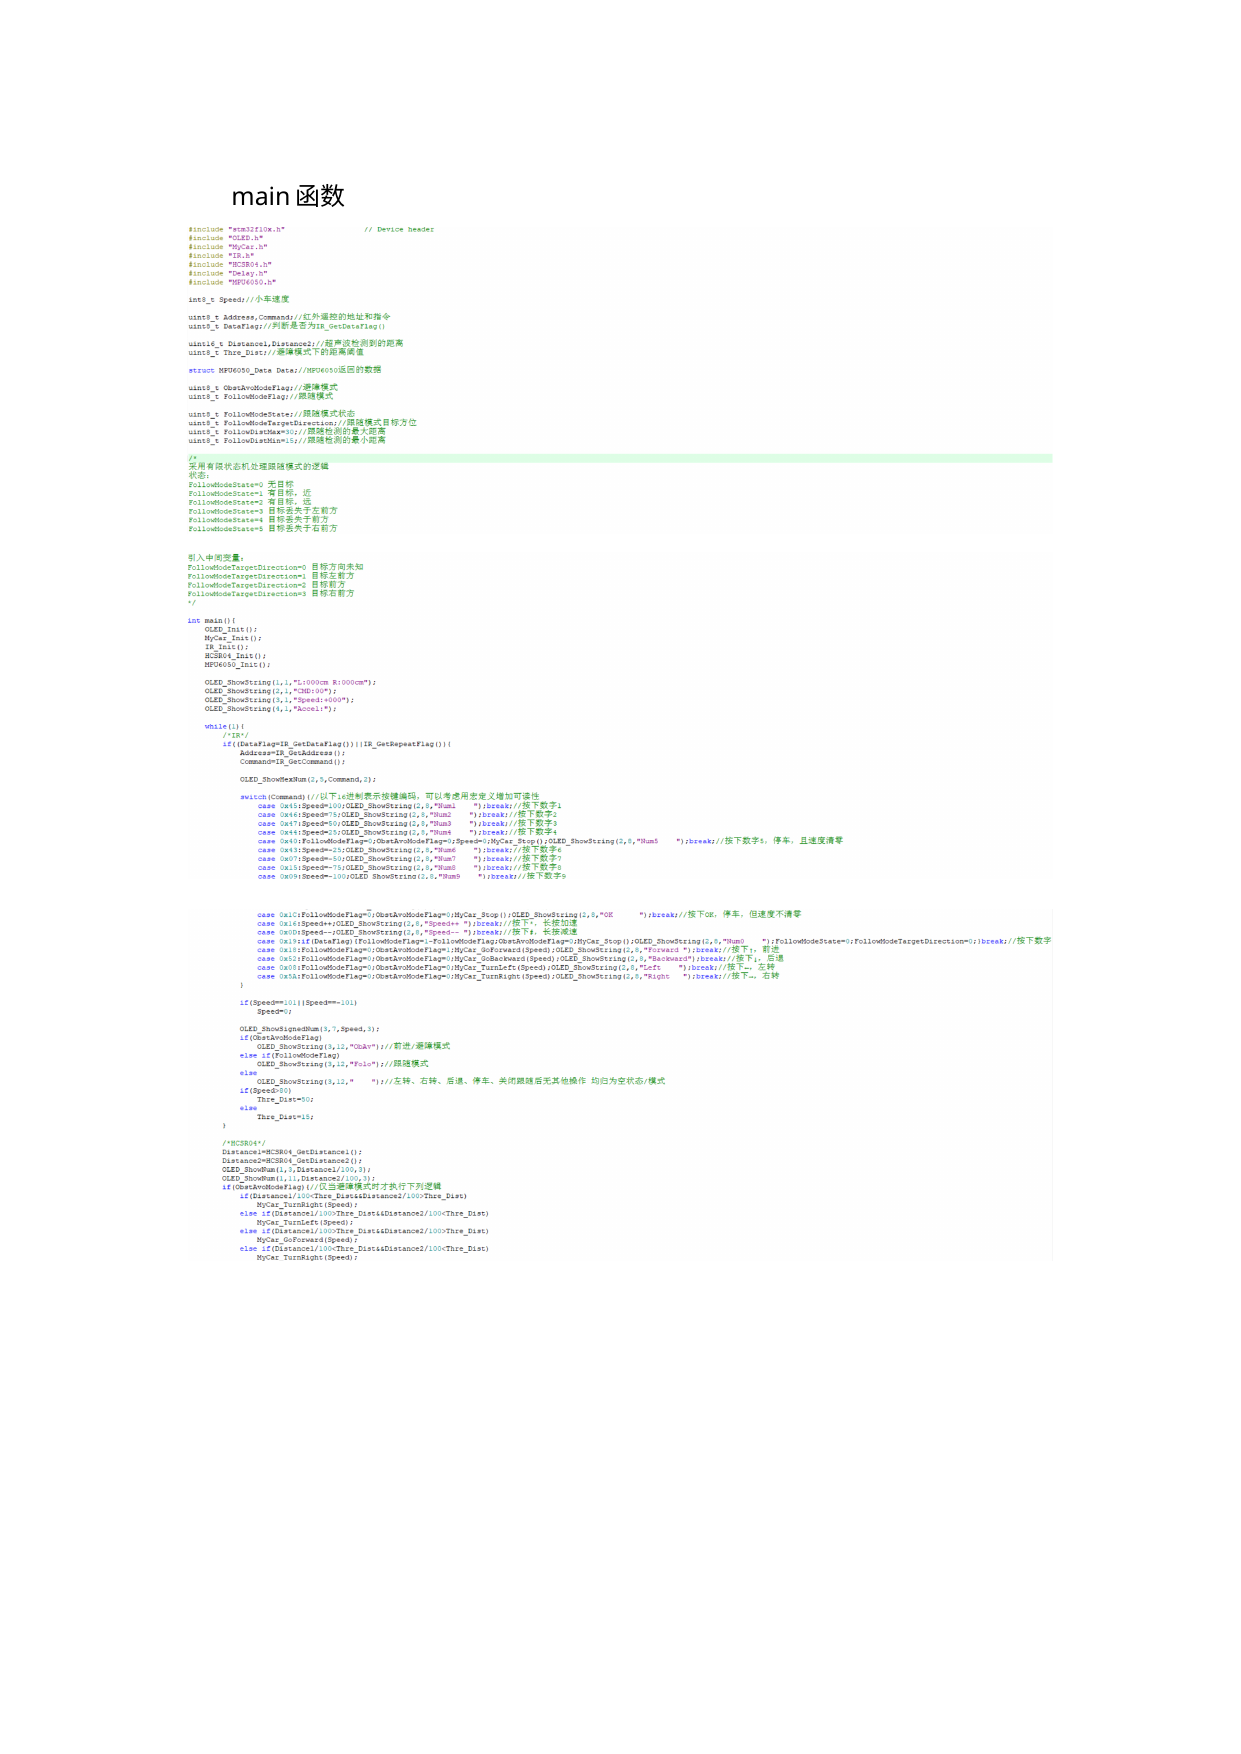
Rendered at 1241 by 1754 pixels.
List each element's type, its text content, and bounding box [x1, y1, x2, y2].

picture [187, 552, 1053, 879]
picture [187, 909, 1053, 1261]
picture [187, 227, 1053, 534]
text main函数 [187, 162, 1053, 227]
